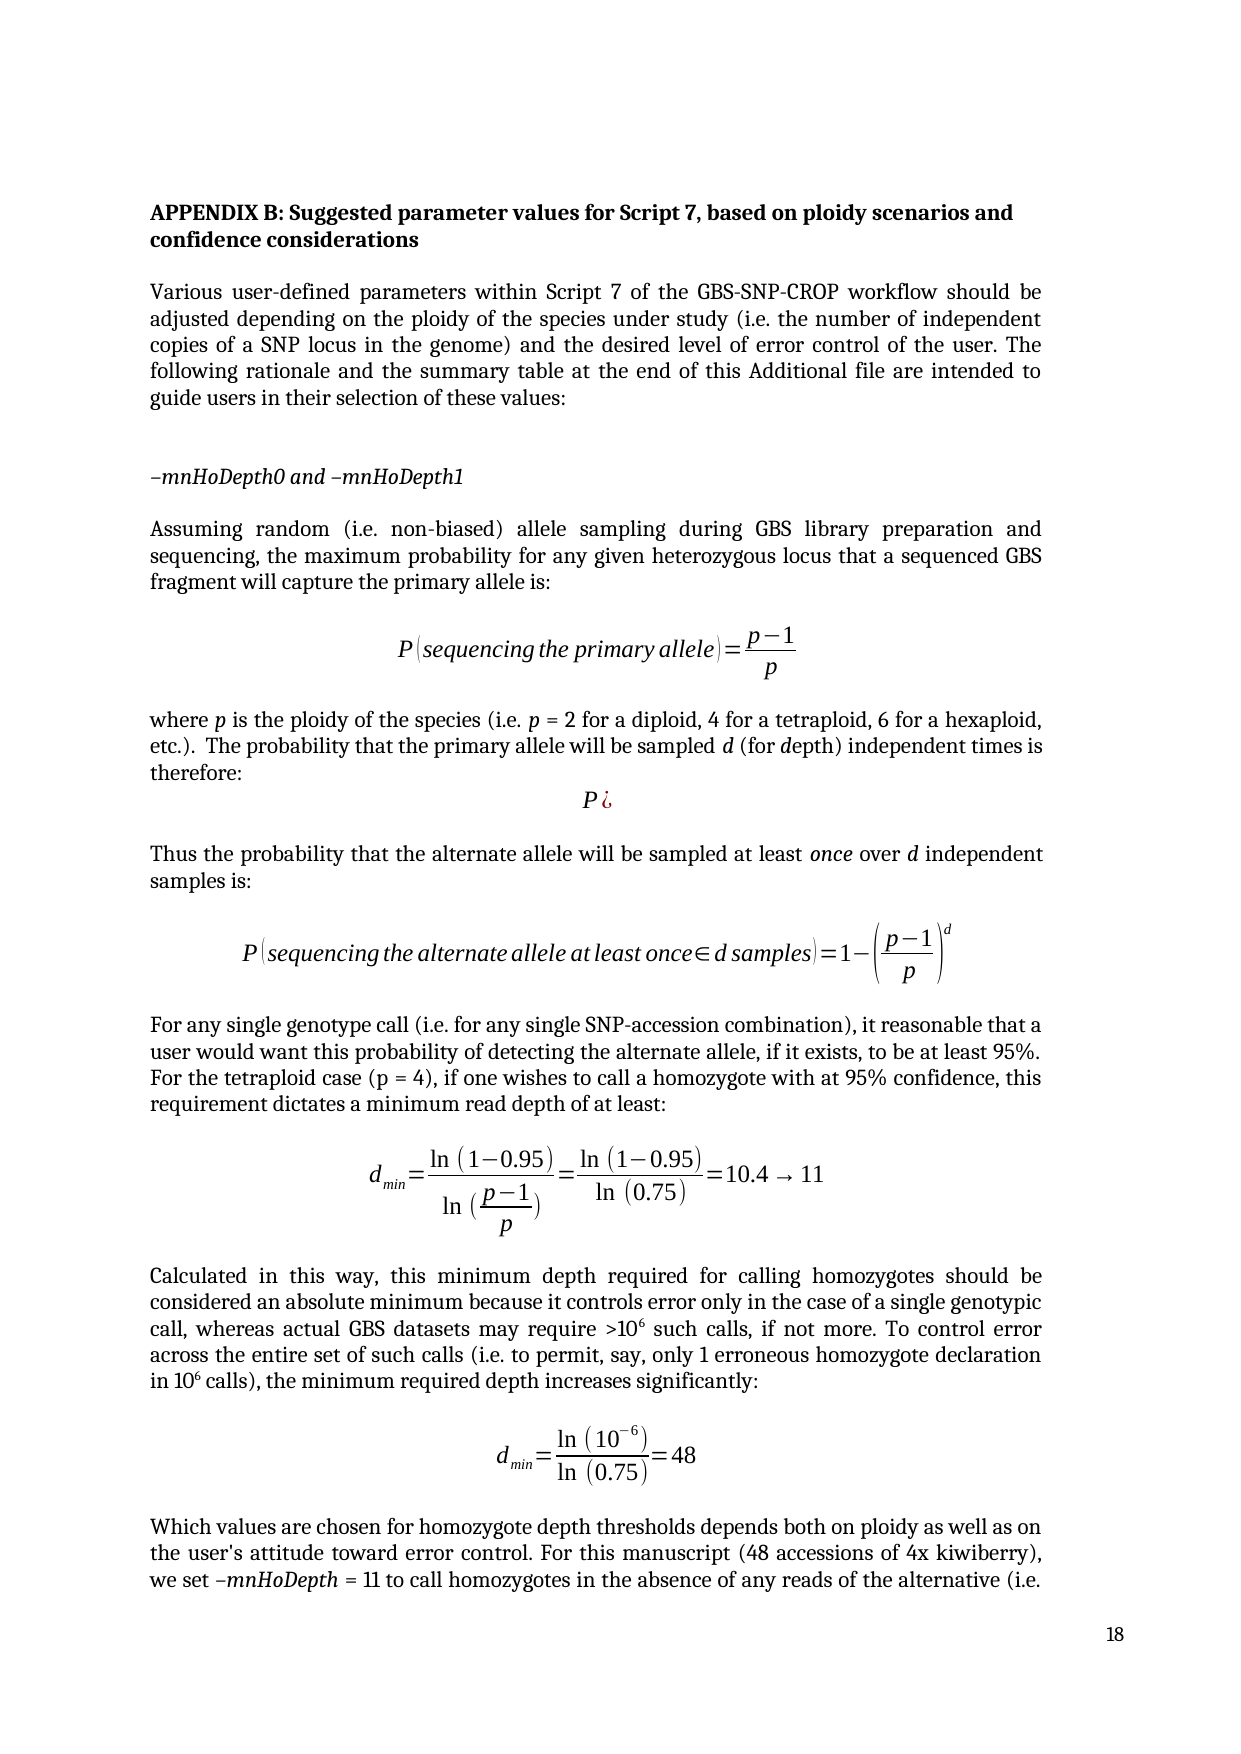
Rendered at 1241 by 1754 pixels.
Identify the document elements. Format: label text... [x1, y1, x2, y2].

text Calculated in this way, this minimum depth required for calling homozygotes should be considered an absolute minimum because it controls error only in the case of a single genotypic call, whereas actual GBS datasets may require >106 such calls, if not more. To control error across the entire set of such calls (i.e. to permit, say, only 1 erroneous homozygote declaration in 106 calls), the minimum required depth increases significantly: [150, 1263, 1043, 1394]
text where p is the ploidy of the species (i.e. p = 2 for a diploid, 4 for a tetraploid, 6 for a hexaploid, etc.). The probability that the primary allele will be sampled d (for depth) independent times is therefore: [150, 707, 1043, 786]
text Various user-defined parameters within Script 7 of the GBS-SNP-CROP workflow should be adjusted depending on the ploidy of the species under study (i.e. the number of independent copies of a SNP locus in the genome) and the desired level of error control of the user. The following rationale and the summary table at the end of this Additional file are intended to guide users in their selection of these values: [150, 279, 1043, 411]
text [150, 1514, 1043, 1593]
text Assuming random (i.e. non-biased) allele sampling during GBS library preparation and sequencing, the maximum probability for any given heterozygous locus that a sequenced GBS fragment will capture the primary allele is: [150, 516, 1043, 595]
text For any single genotype call (i.e. for any single SNP-accession combination), it reasonable that a user would want this probability of detecting the alternate allele, if it exists, to be at least 95%. For the tetraploid case (p = 4), if one wishes to call a homozygote with at 95% confidence, this requirement dictates a minimum read depth of at least: [150, 1012, 1043, 1117]
text –mnHoDepth0 and –mnHoDepth1 [150, 463, 1043, 490]
text Thus the probability that the alternate allele will be sampled at least once over d independent samples is: [150, 841, 1043, 894]
subtitle APPENDIX B: Suggested parameter values for Script 7, based on ploidy scenarios and confidence considerations [150, 200, 1043, 253]
